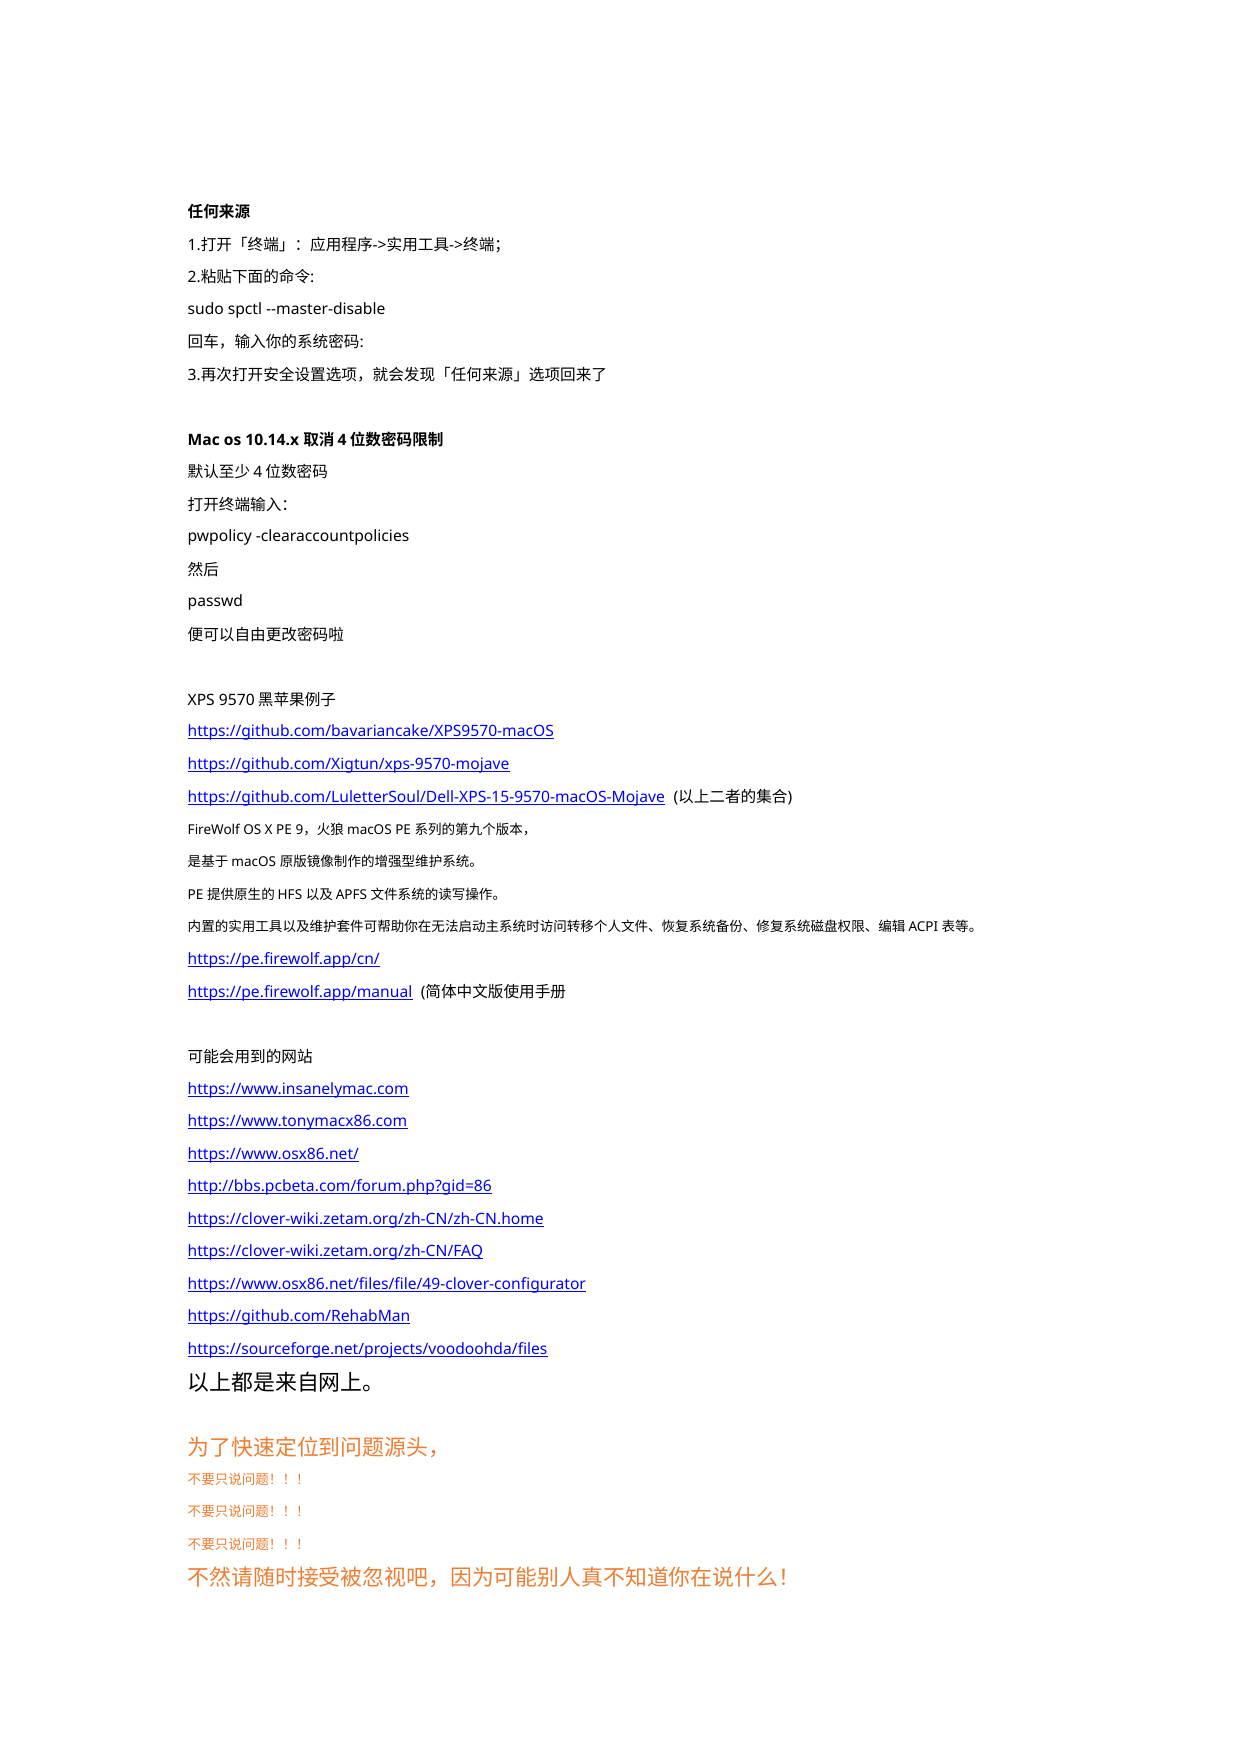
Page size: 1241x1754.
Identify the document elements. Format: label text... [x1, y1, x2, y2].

text https://github.com/LuletterSoul/Dell-XPS-15-9570-macOS-Mojave (以上二者的集合) [187, 779, 1053, 812]
text https://www.insanelymac.com [187, 1072, 1053, 1104]
text PE 提供原生的 HFS 以及 APFS 文件系统的读写操作。 [187, 877, 1053, 909]
text 便可以自由更改密码啦 [187, 617, 1053, 649]
text https://www.osx86.net/files/file/49-clover-configurator [187, 1267, 1053, 1299]
text 任何来源 [187, 194, 1053, 227]
text pwpolicy -clearaccountpolicies [187, 519, 1053, 552]
text https://pe.firewolf.app/cn/ [187, 942, 1053, 974]
text passwd [187, 584, 1053, 617]
text 3.再次打开安全设置选项，就会发现「任何来源」选项回来了 [187, 357, 1053, 389]
text 然后 [187, 552, 1053, 584]
text https://clover-wiki.zetam.org/zh-CN/zh-CN.home [187, 1202, 1053, 1234]
text 以上都是来自网上。 [187, 1364, 1053, 1397]
text https://www.osx86.net/ [187, 1137, 1053, 1169]
text 回车，输入你的系统密码: [187, 324, 1053, 357]
text 不然请随时接受被忽视吧，因为可能别人真不知道你在说什么！ [187, 1559, 1053, 1592]
text 1.打开「终端」：应用程序->实用工具->终端； [187, 227, 1053, 259]
text 可能会用到的网站 [187, 1039, 1053, 1072]
text https://www.tonymacx86.com [187, 1104, 1053, 1137]
text 打开终端输入： [187, 487, 1053, 519]
text 不要只说问题！！！ [187, 1494, 1053, 1527]
text Mac os 10.14.x 取消4位数密码限制 [187, 422, 1053, 454]
text 2.粘贴下面的命令: [187, 259, 1053, 292]
text sudo spctl --master-disable [187, 292, 1053, 324]
text http://bbs.pcbeta.com/forum.php?gid=86 [187, 1169, 1053, 1202]
text FireWolf OS X PE 9，火狼 macOS PE 系列的第九个版本， [187, 812, 1053, 844]
text https://github.com/Xigtun/xps-9570-mojave [187, 747, 1053, 779]
text 为了快速定位到问题源头， [187, 1429, 1053, 1462]
text 是基于 macOS 原版镜像制作的增强型维护系统。 [187, 844, 1053, 877]
text https://github.com/RehabMan [187, 1299, 1053, 1332]
text 默认至少4位数密码 [187, 454, 1053, 487]
text https://github.com/bavariancake/XPS9570-macOS [187, 714, 1053, 747]
text https://sourceforge.net/projects/voodoohda/files [187, 1332, 1053, 1364]
text XPS 9570黑苹果例子 [187, 682, 1053, 714]
text https://pe.firewolf.app/manual (简体中文版使用手册 [187, 974, 1053, 1007]
text 不要只说问题！！！ [187, 1462, 1053, 1494]
text 内置的实用工具以及维护套件可帮助你在无法启动主系统时访问转移个人文件、恢复系统备份、修复系统磁盘权限、编辑 ACPI 表等。 [187, 909, 1053, 942]
text https://clover-wiki.zetam.org/zh-CN/FAQ [187, 1234, 1053, 1267]
text 不要只说问题！！！ [187, 1527, 1053, 1559]
